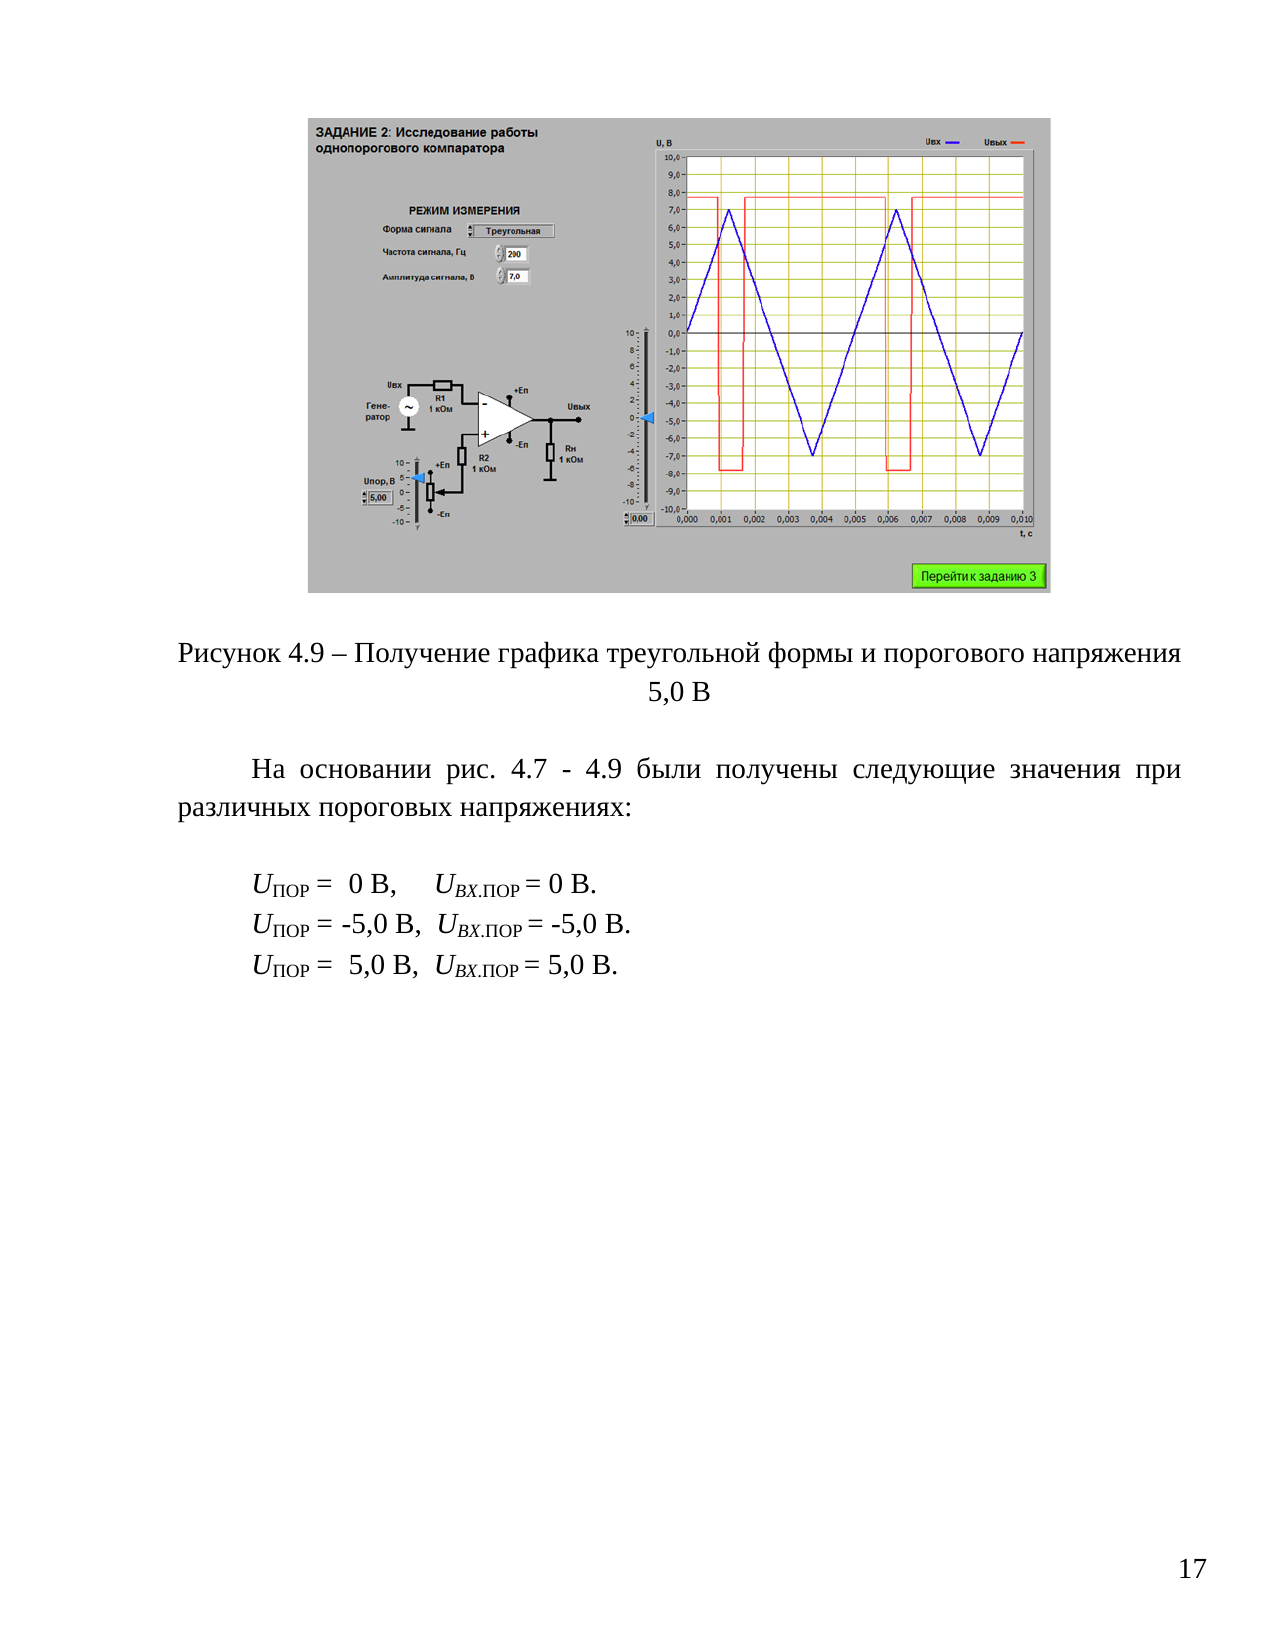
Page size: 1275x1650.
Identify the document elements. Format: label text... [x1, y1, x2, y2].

text UПОР = 5,0 В, UВХ.ПОР = 5,0 В. [177, 947, 1181, 982]
text На основании рис. 4.7 - 4.9 были получены следующие значения при различных пороговых напряжениях: [177, 751, 1181, 823]
text UПОР = -5,0 В, UВХ.ПОР = -5,0 В. [177, 907, 1181, 942]
text Рисунок 4.9 – Получение графика треугольной формы и порогового напряжения 5,0 В [177, 635, 1181, 707]
text UПОР = 0 В, UВХ.ПОР = 0 В. [177, 866, 1181, 901]
picture [307, 118, 1051, 593]
